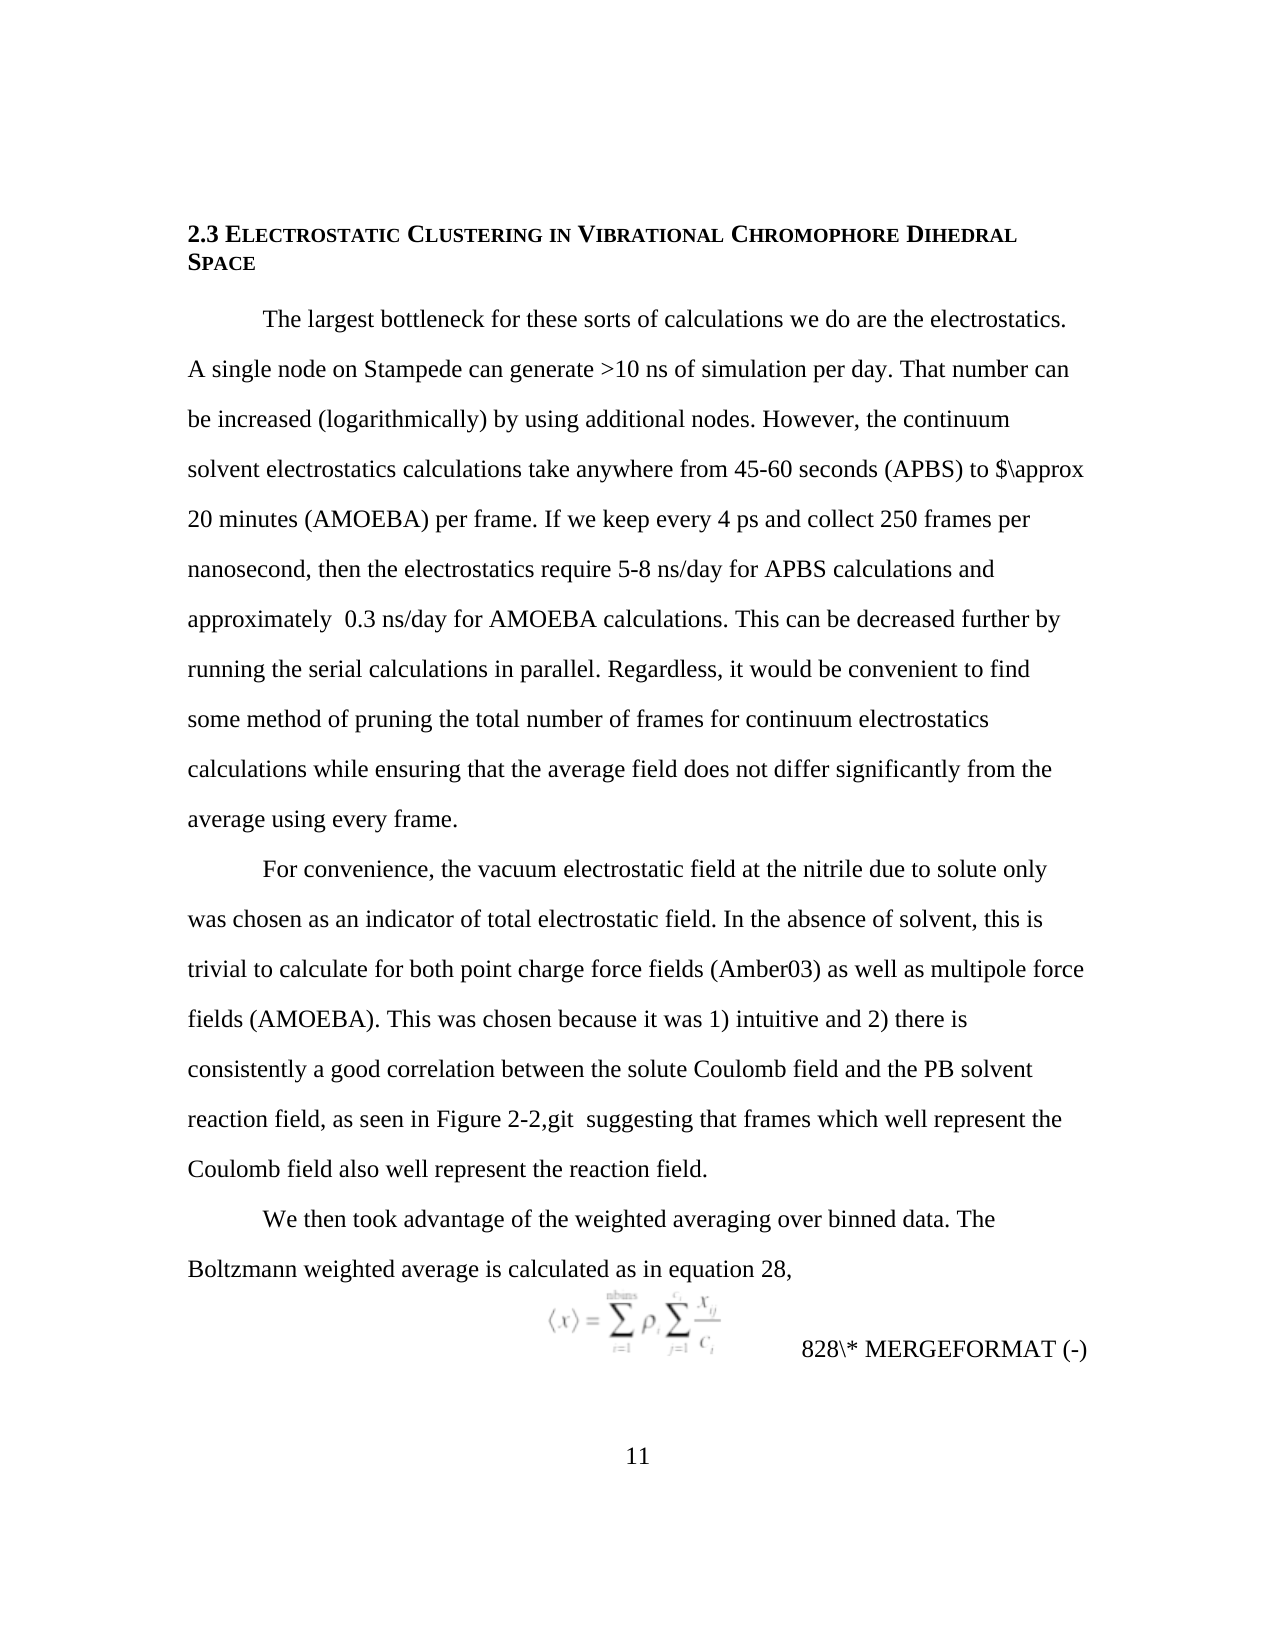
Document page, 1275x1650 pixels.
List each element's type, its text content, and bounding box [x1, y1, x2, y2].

subtitle Electrostatic Clustering in Vibrational Chromophore Dihedral Space [187, 219, 1087, 276]
text We then took advantage of the weighted averaging over binned data. The Boltzmann weighted average is calculated as in equation , [187, 1182, 1087, 1282]
text The largest bottleneck for these sorts of calculations we do are the electrostatics. A single node on Stampede can generate >10 ns of simulation per day. That number can be increased (logarithmically) by using additional nodes. However, the continuum solvent electrostatics calculations take anywhere from 45-60 seconds (APBS) to $\approx 20 minutes (AMOEBA) per frame. If we keep every 4 ps and collect 250 frames per nanosecond, then the electrostatics require 5-8 ns/day for APBS calculations and approximately 0.3 ns/day for AMOEBA calculations. This can be decreased further by running the serial calculations in parallel. Regardless, it would be convenient to find some method of pruning the total number of frames for continuum electrostatics calculations while ensuring that the average field does not differ significantly from the average using every frame. [187, 282, 1087, 832]
text For convenience, the vacuum electrostatic field at the nitrile due to solute only was chosen as an indicator of total electrostatic field. In the absence of solvent, this is trivial to calculate for both point charge force fields (Amber03) as well as multipole force fields (AMOEBA). This was chosen because it was 1) intuitive and 2) there is consistently a good correlation between the solute Coulomb field and the PB solvent reaction field, as seen in Figure 2-2,git suggesting that frames which well represent the Coulomb field also well represent the reaction field. [187, 832, 1087, 1182]
